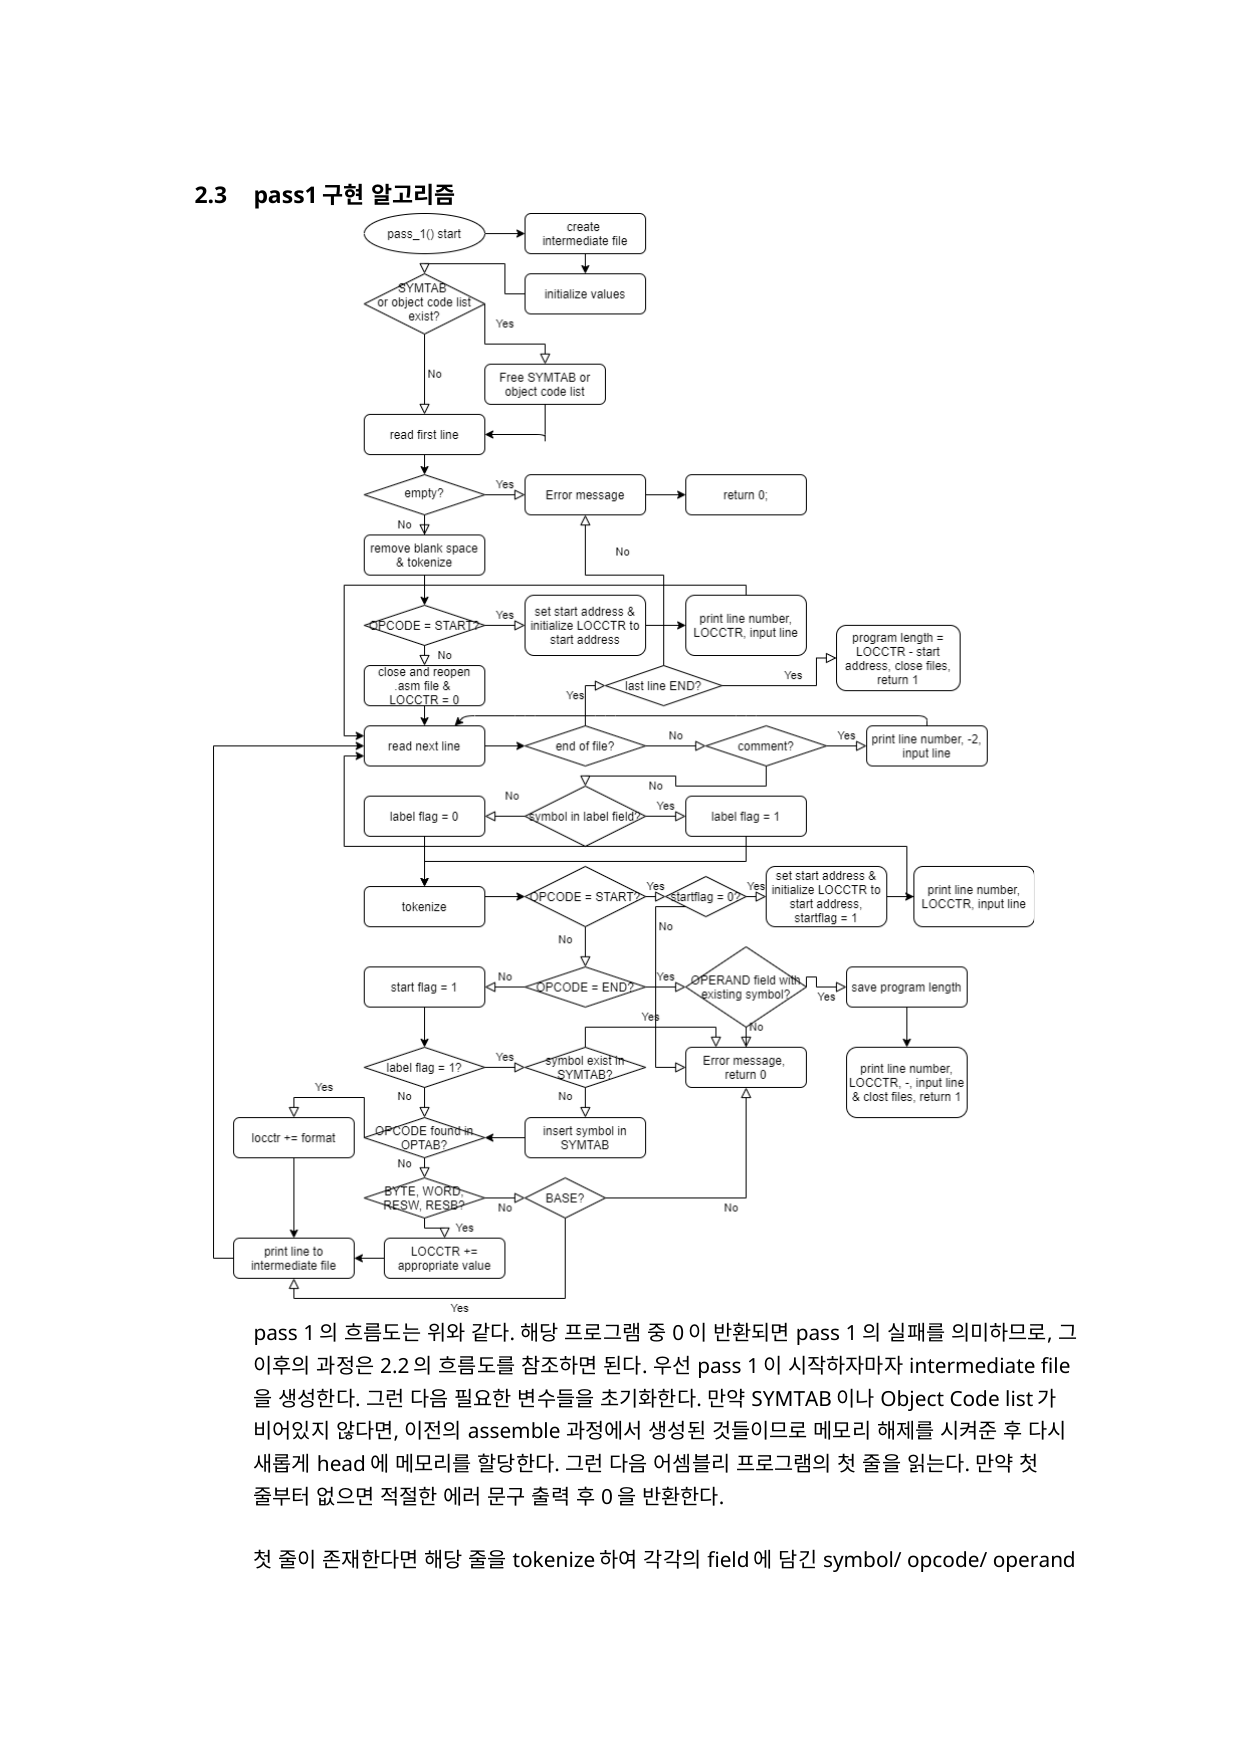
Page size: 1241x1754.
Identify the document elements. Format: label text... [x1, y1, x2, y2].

text pass1구현 알고리즘 [194, 177, 1090, 211]
picture [206, 213, 1035, 1315]
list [253, 1543, 1090, 1574]
list pass 1의 흐름도는 위와 같다. 해당 프로그램 중 0이 반환되면 pass 1 의 실패를 의미하므로, 그 이후의 과정은 2.2의 흐름도를 참조하면 된다. 우선 pass 1이 시작하자마자 intermediate file을 생성한다. 그런 다음 필요한 변수들을 초기화한다. 만약 SYMTAB이나 Object Code list가 비어있지 않다면, 이전의 assemble 과정에서 생성된 것들이므로 메모리 해제를 시켜준 후 다시 새롭게 head에 메모리를 할당한다. 그런 다음 어셈블리 프로그램의 첫 줄을 읽는다. 만약 첫 줄부터 없으면 적절한 에러 문구 출력 후 0을 반환한다. [253, 1316, 1090, 1510]
